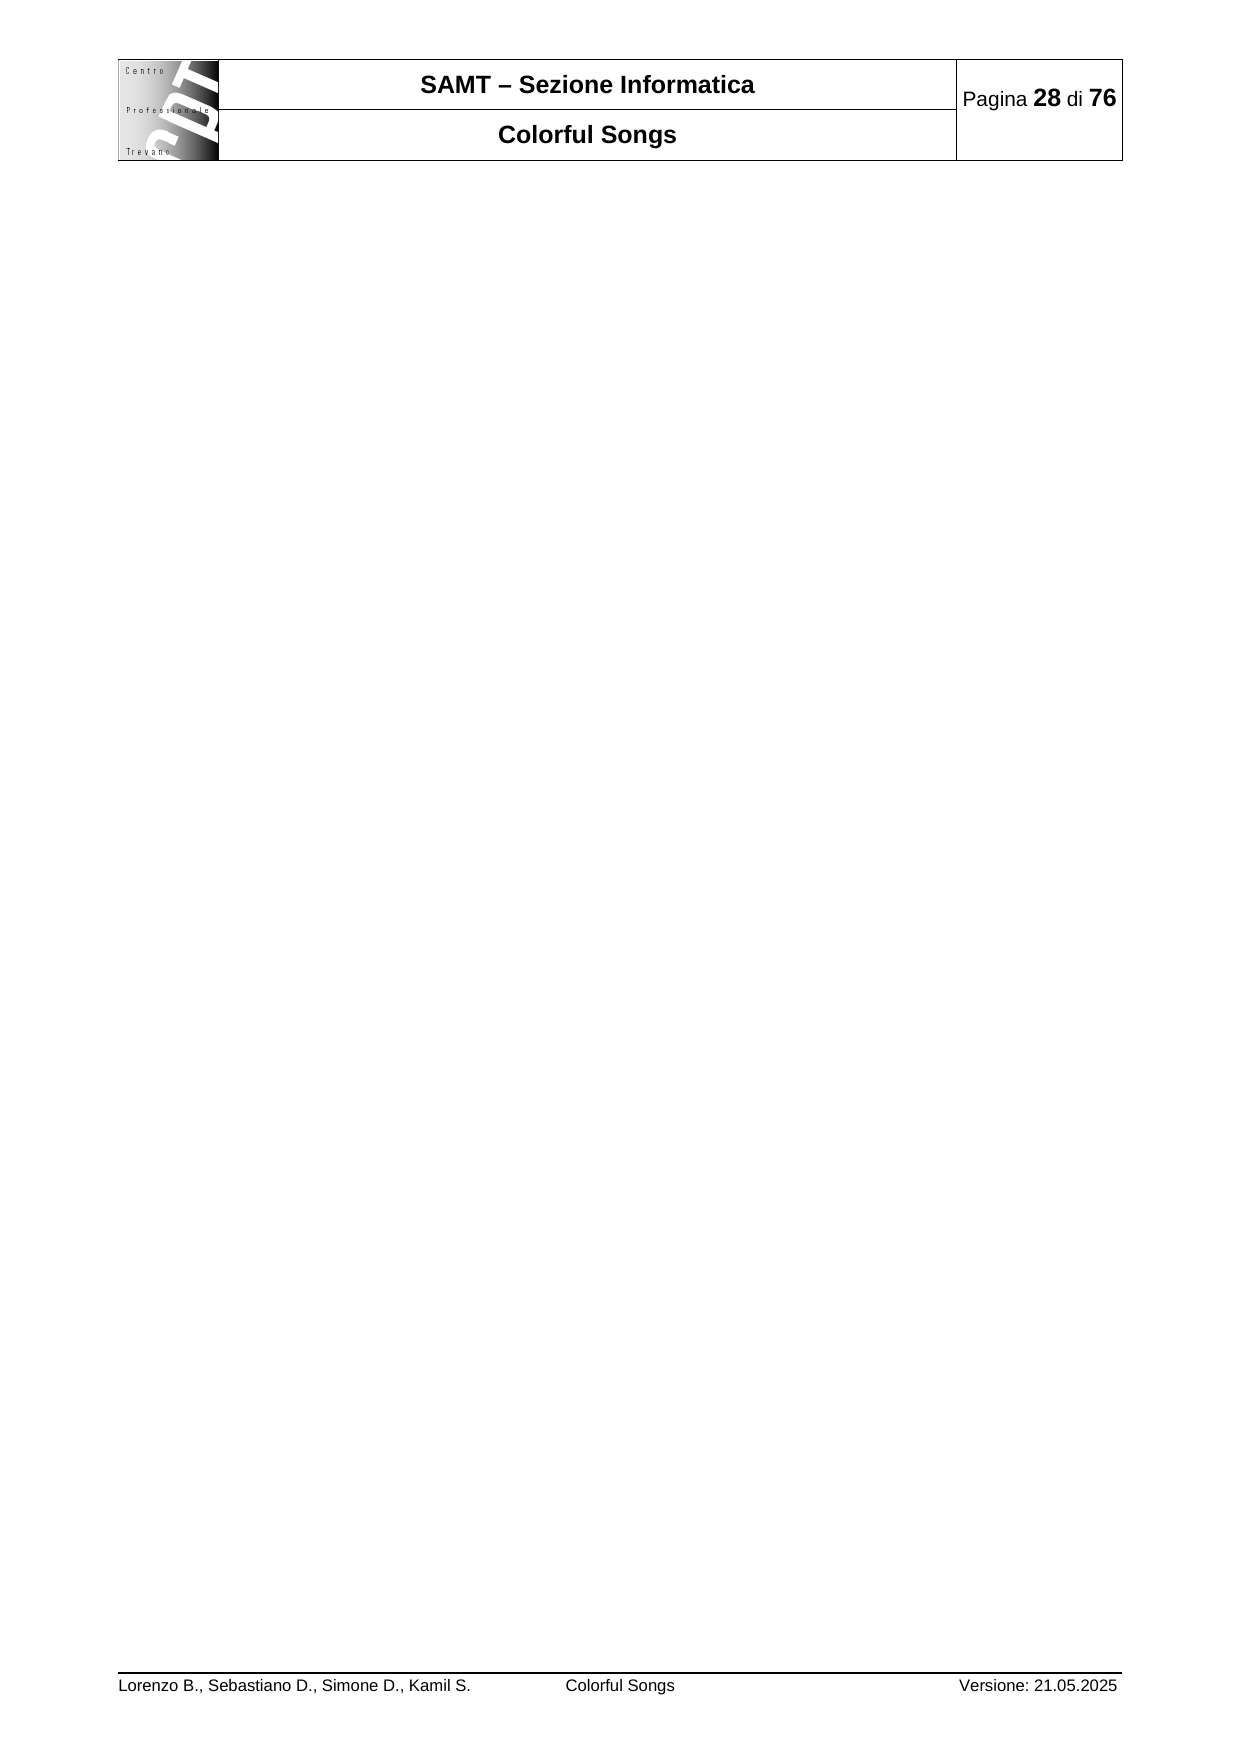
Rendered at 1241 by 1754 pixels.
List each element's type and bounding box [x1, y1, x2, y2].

picture [118, 60, 219, 160]
